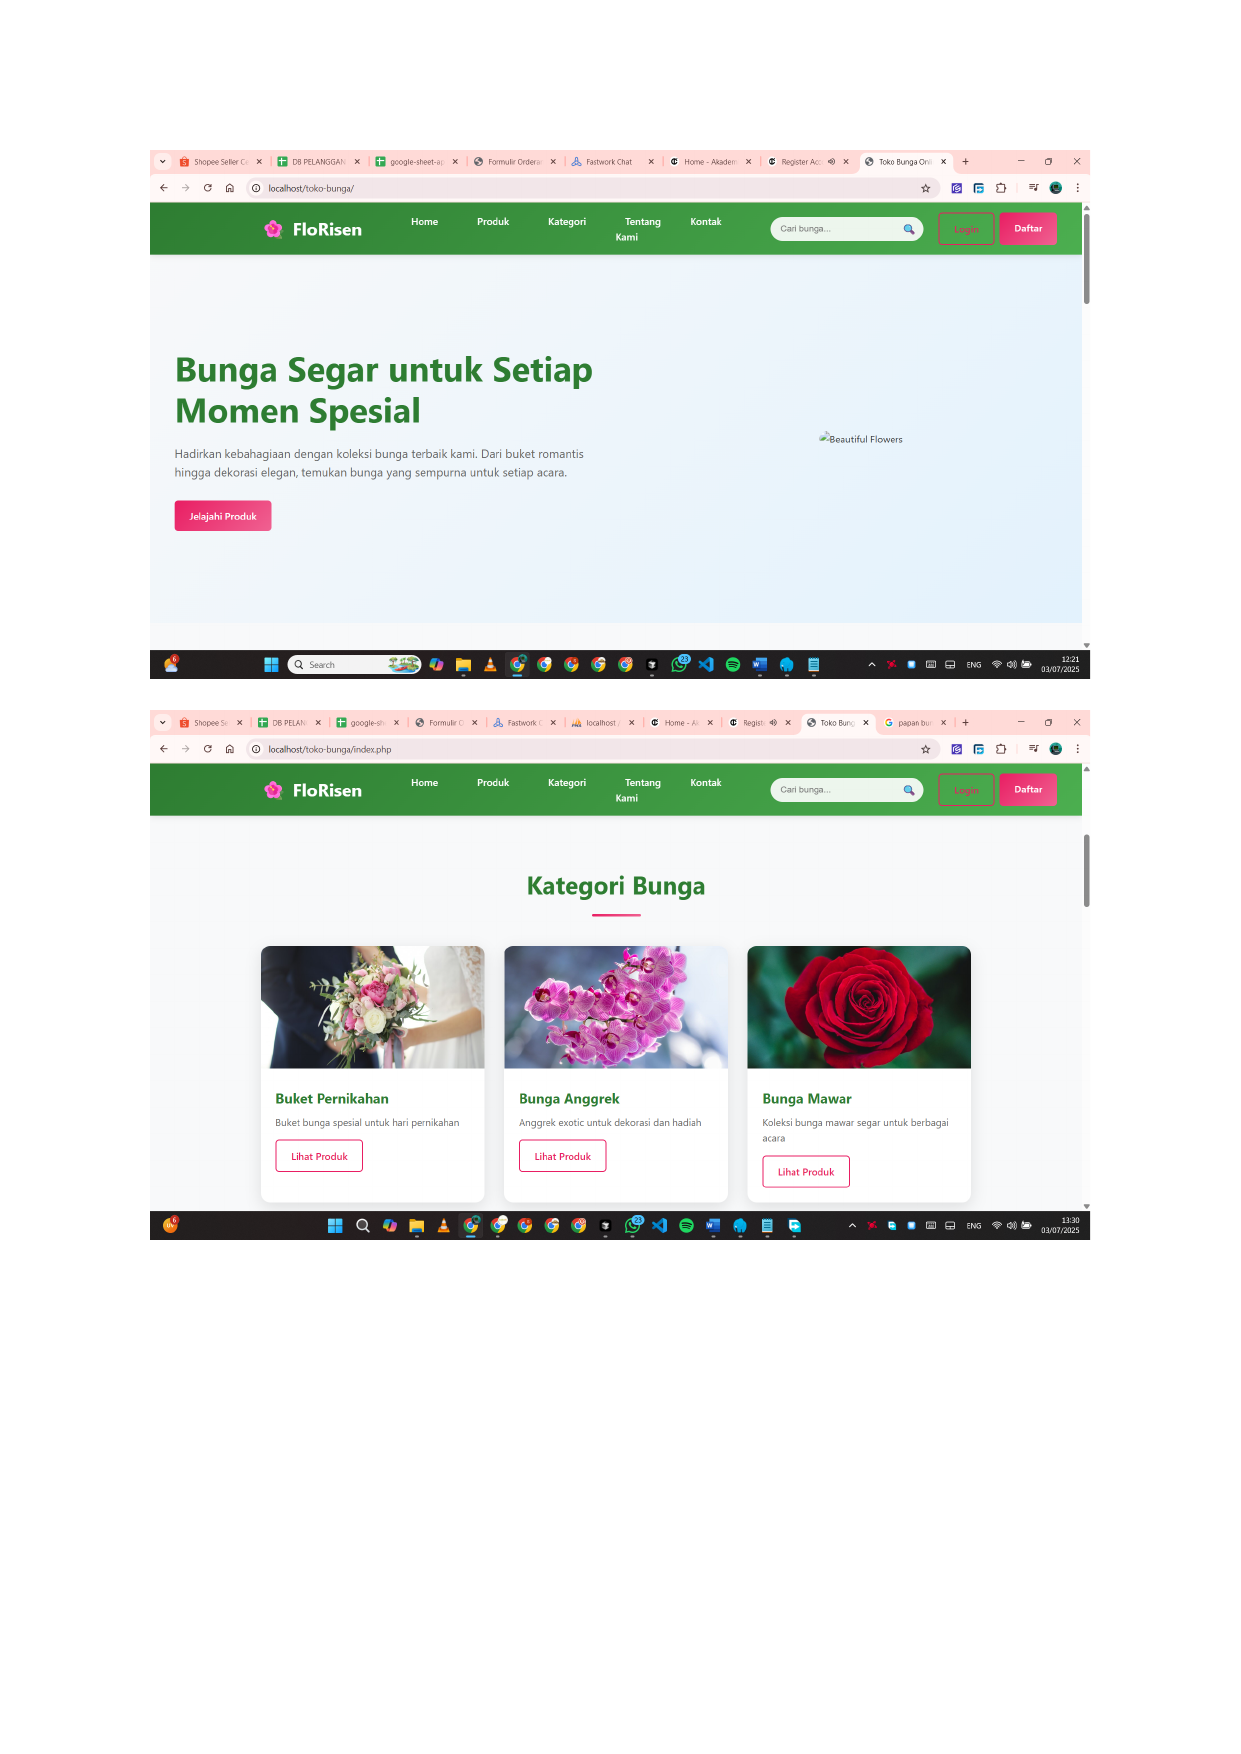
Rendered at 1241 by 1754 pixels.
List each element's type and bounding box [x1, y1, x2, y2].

picture [150, 150, 1091, 679]
picture [150, 710, 1091, 1240]
